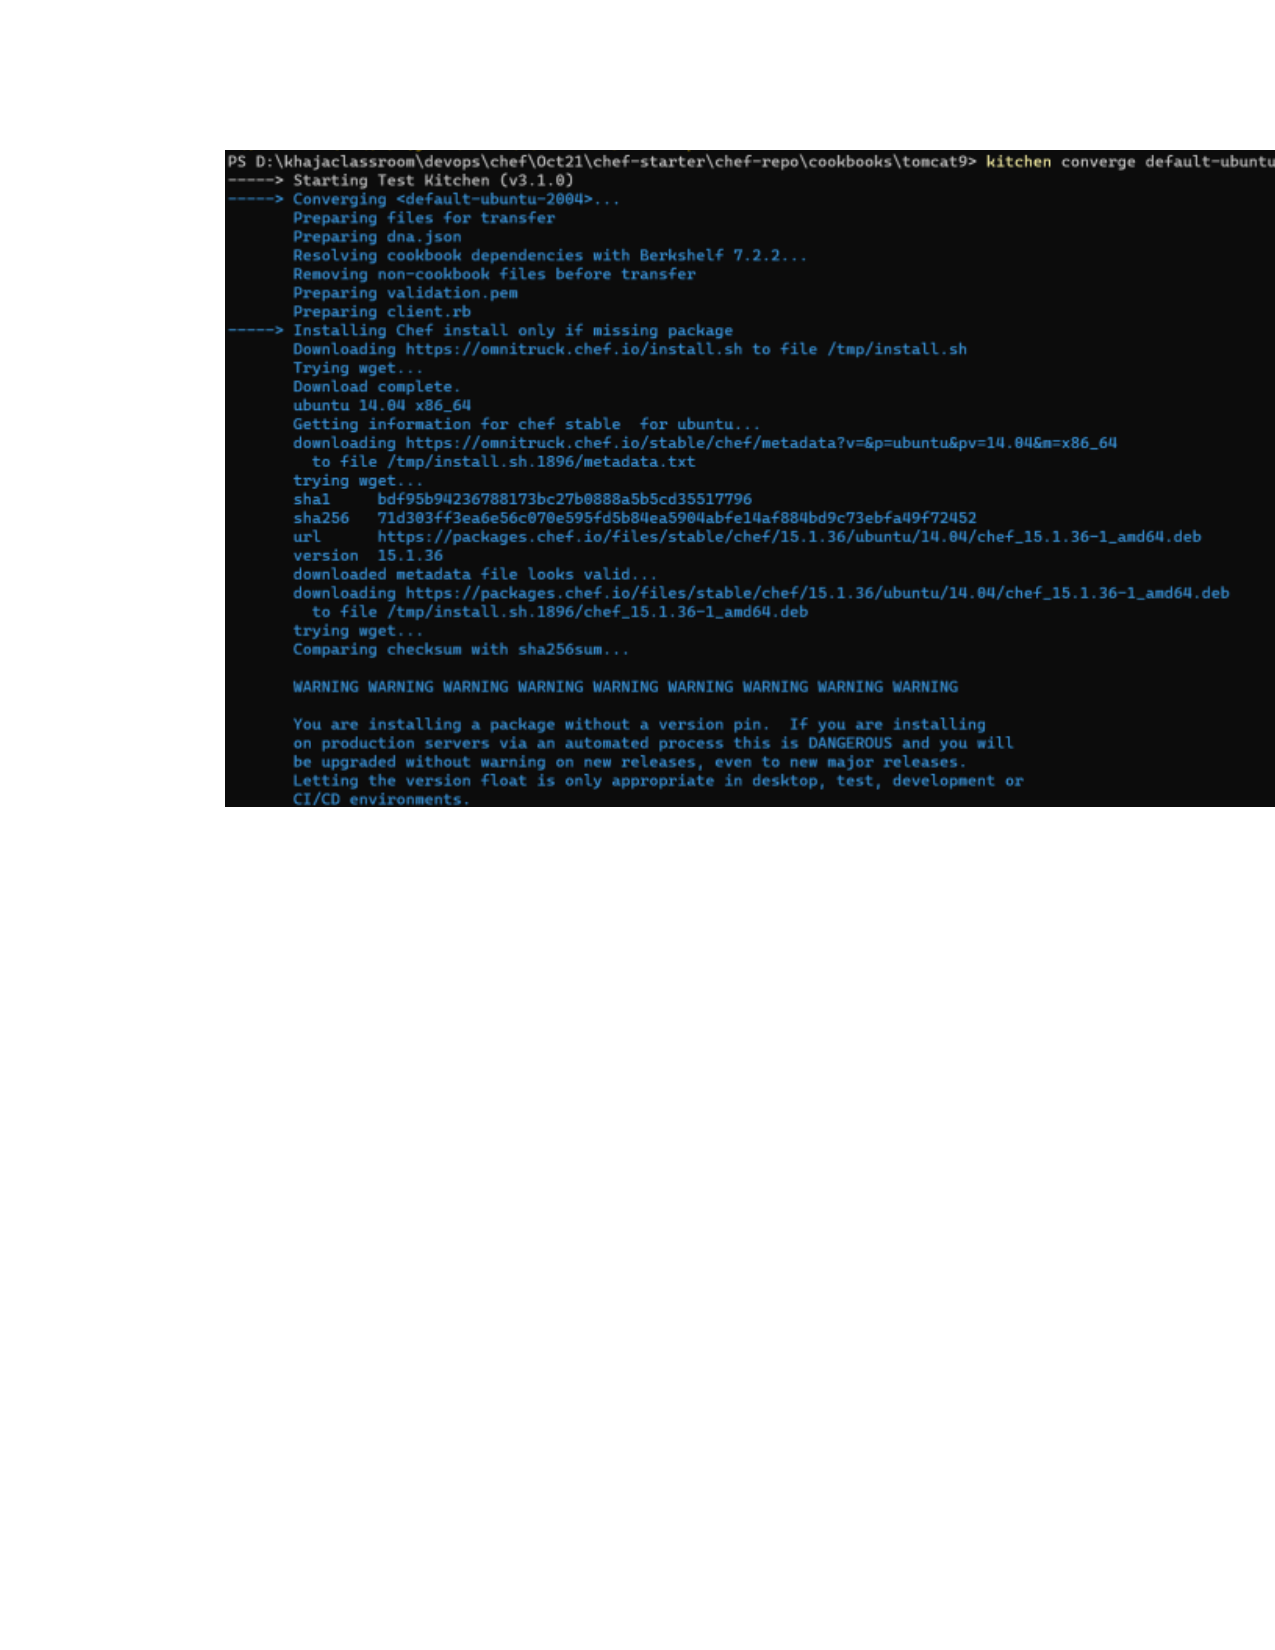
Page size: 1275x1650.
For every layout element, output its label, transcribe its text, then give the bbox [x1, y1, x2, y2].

picture [225, 150, 1275, 807]
